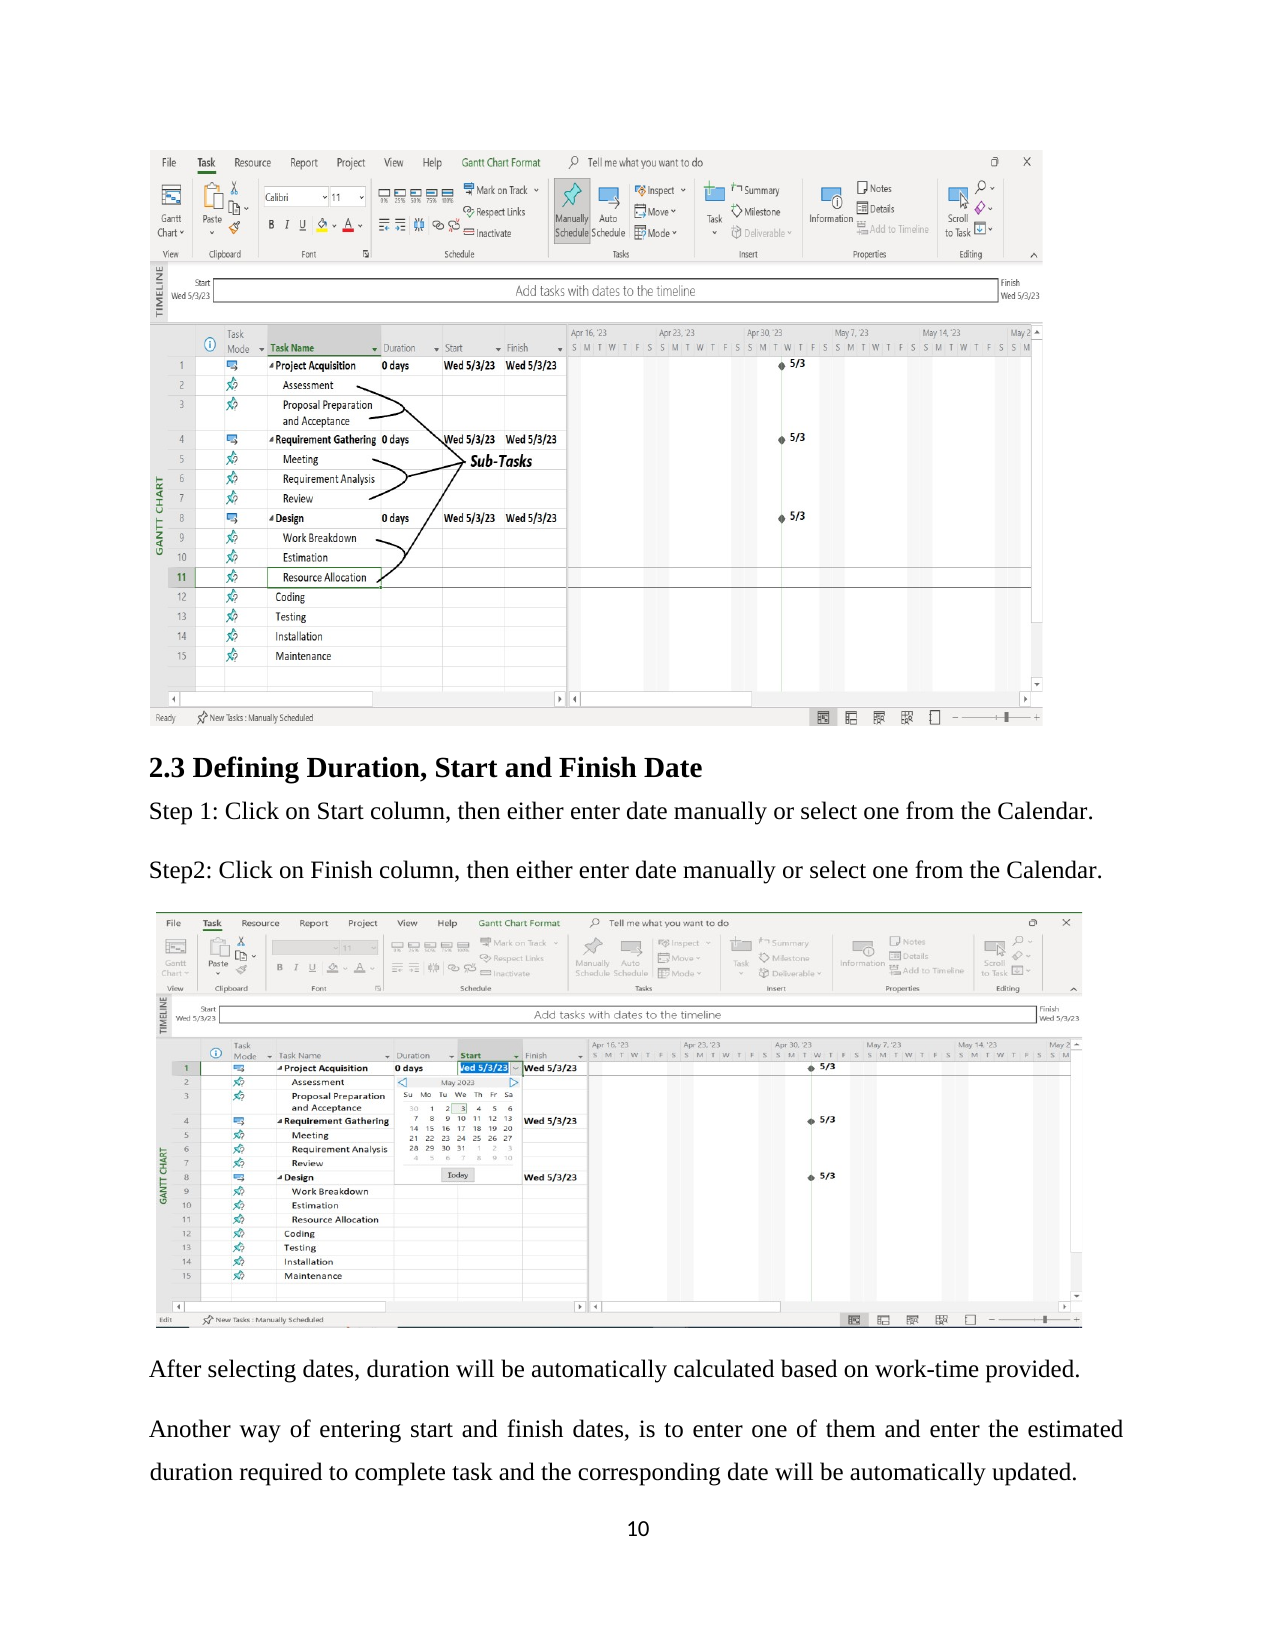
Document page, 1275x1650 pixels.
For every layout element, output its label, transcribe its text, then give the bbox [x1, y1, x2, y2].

text Step2: Click on Finish column, then either enter date manually or select one from the Calendar. [148, 855, 1125, 884]
picture [156, 912, 1083, 1328]
text Step 1: Click on Start column, then either enter date manually or select one from the Calendar. [148, 796, 1125, 825]
text Another way of entering start and finish dates, is to enter one of them and enter the estimated duration required to complete task and the corresponding date will be automatically updated. [148, 1414, 1125, 1486]
text After selecting dates, duration will be automatically calculated based on work-time provided. [148, 1354, 1125, 1383]
subtitle 2.3 Defining Duration, Start and Finish Date [148, 750, 1207, 784]
picture [150, 150, 1043, 726]
